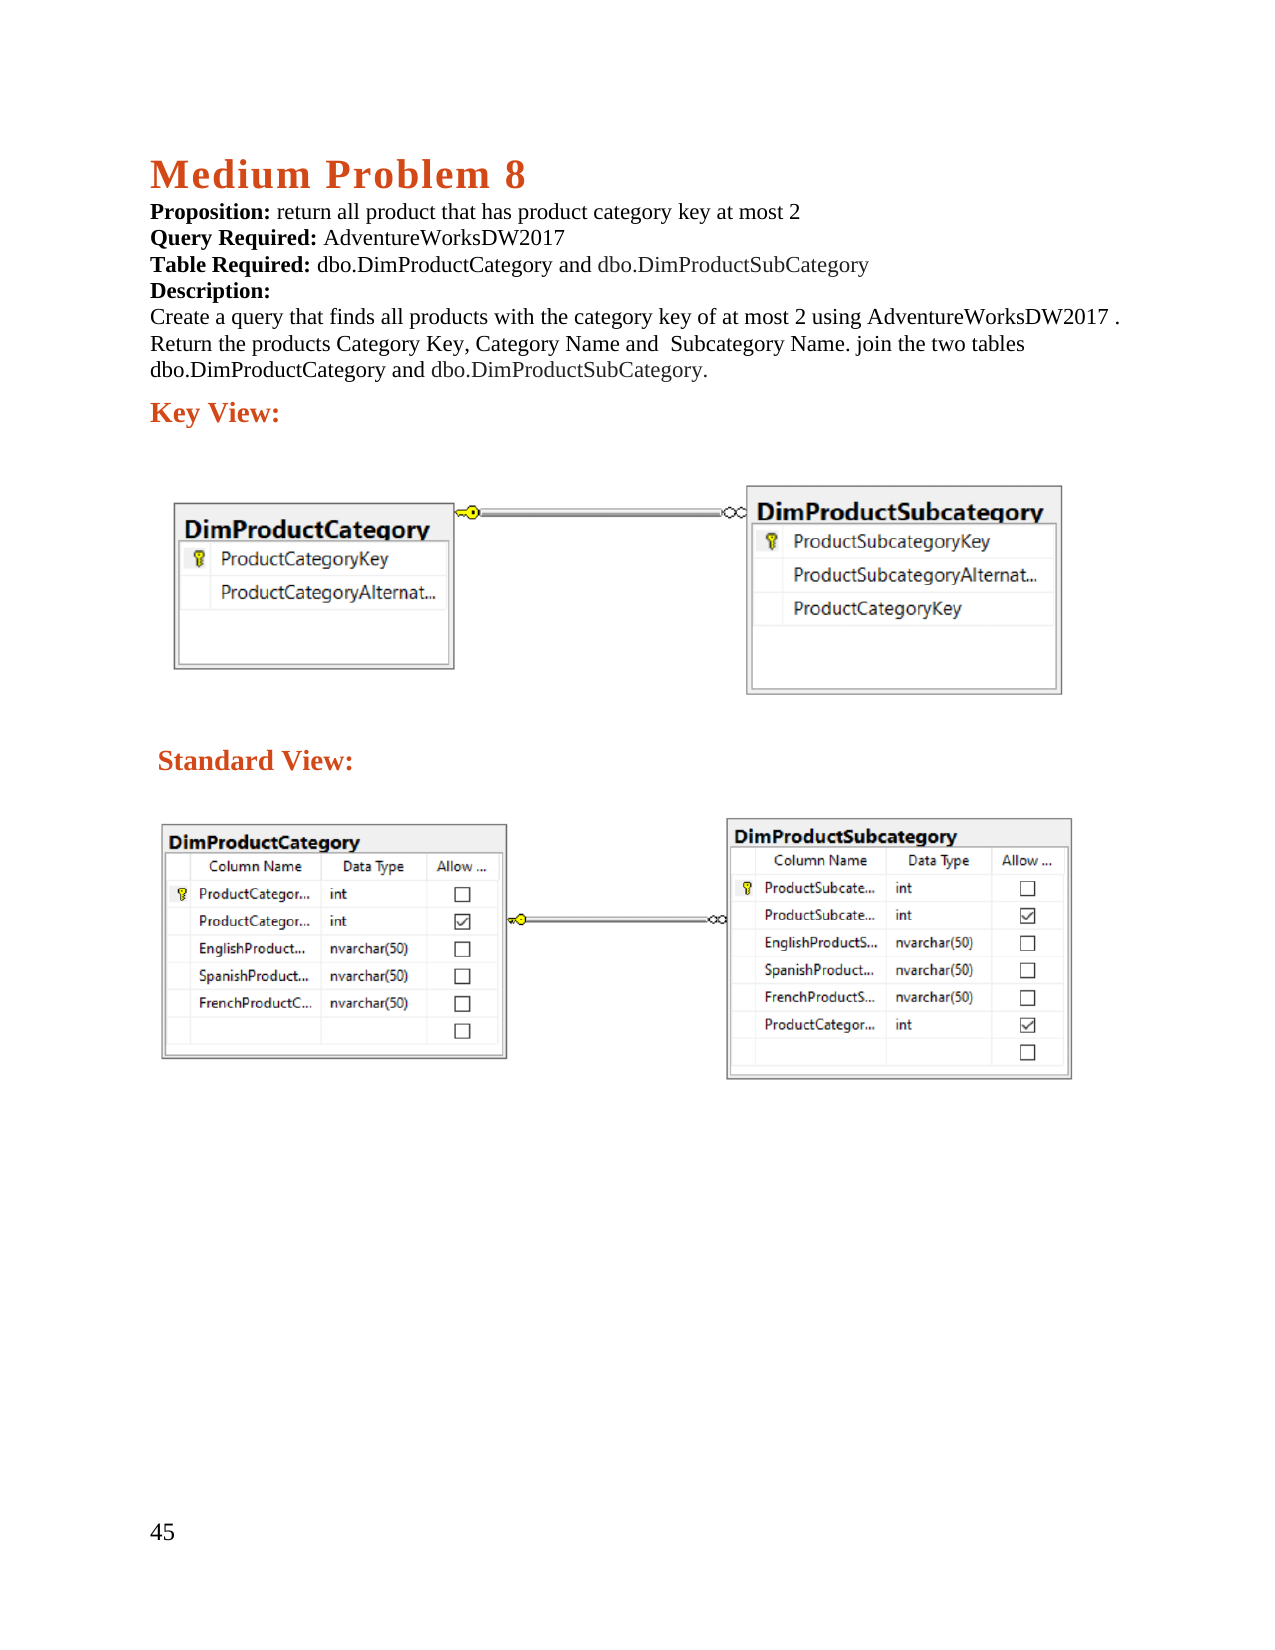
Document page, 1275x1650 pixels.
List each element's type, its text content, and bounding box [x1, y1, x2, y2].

picture [150, 776, 1125, 1193]
subtitle Key View: [150, 395, 1125, 428]
picture [150, 428, 1125, 731]
text Query Required: AdventureWorksDW2017 [150, 224, 1125, 251]
text Description: [150, 277, 1125, 303]
subtitle Medium Problem 8 [150, 150, 1125, 198]
text Create a query that finds all products with the category key of at most 2 using AdventureWorksDW2017 . Return the products Category Key, Category Name and Subcategory Name. join the two tables dbo.DimProductCategory and dbo.DimProductSubCategory. [150, 303, 1125, 382]
text Proposition: return all product that has product category key at most 2 [150, 198, 1125, 224]
text Table Required: dbo.DimProductCategory and dbo.DimProductSubCategory [150, 251, 1125, 277]
subtitle Standard View: [150, 743, 1125, 776]
